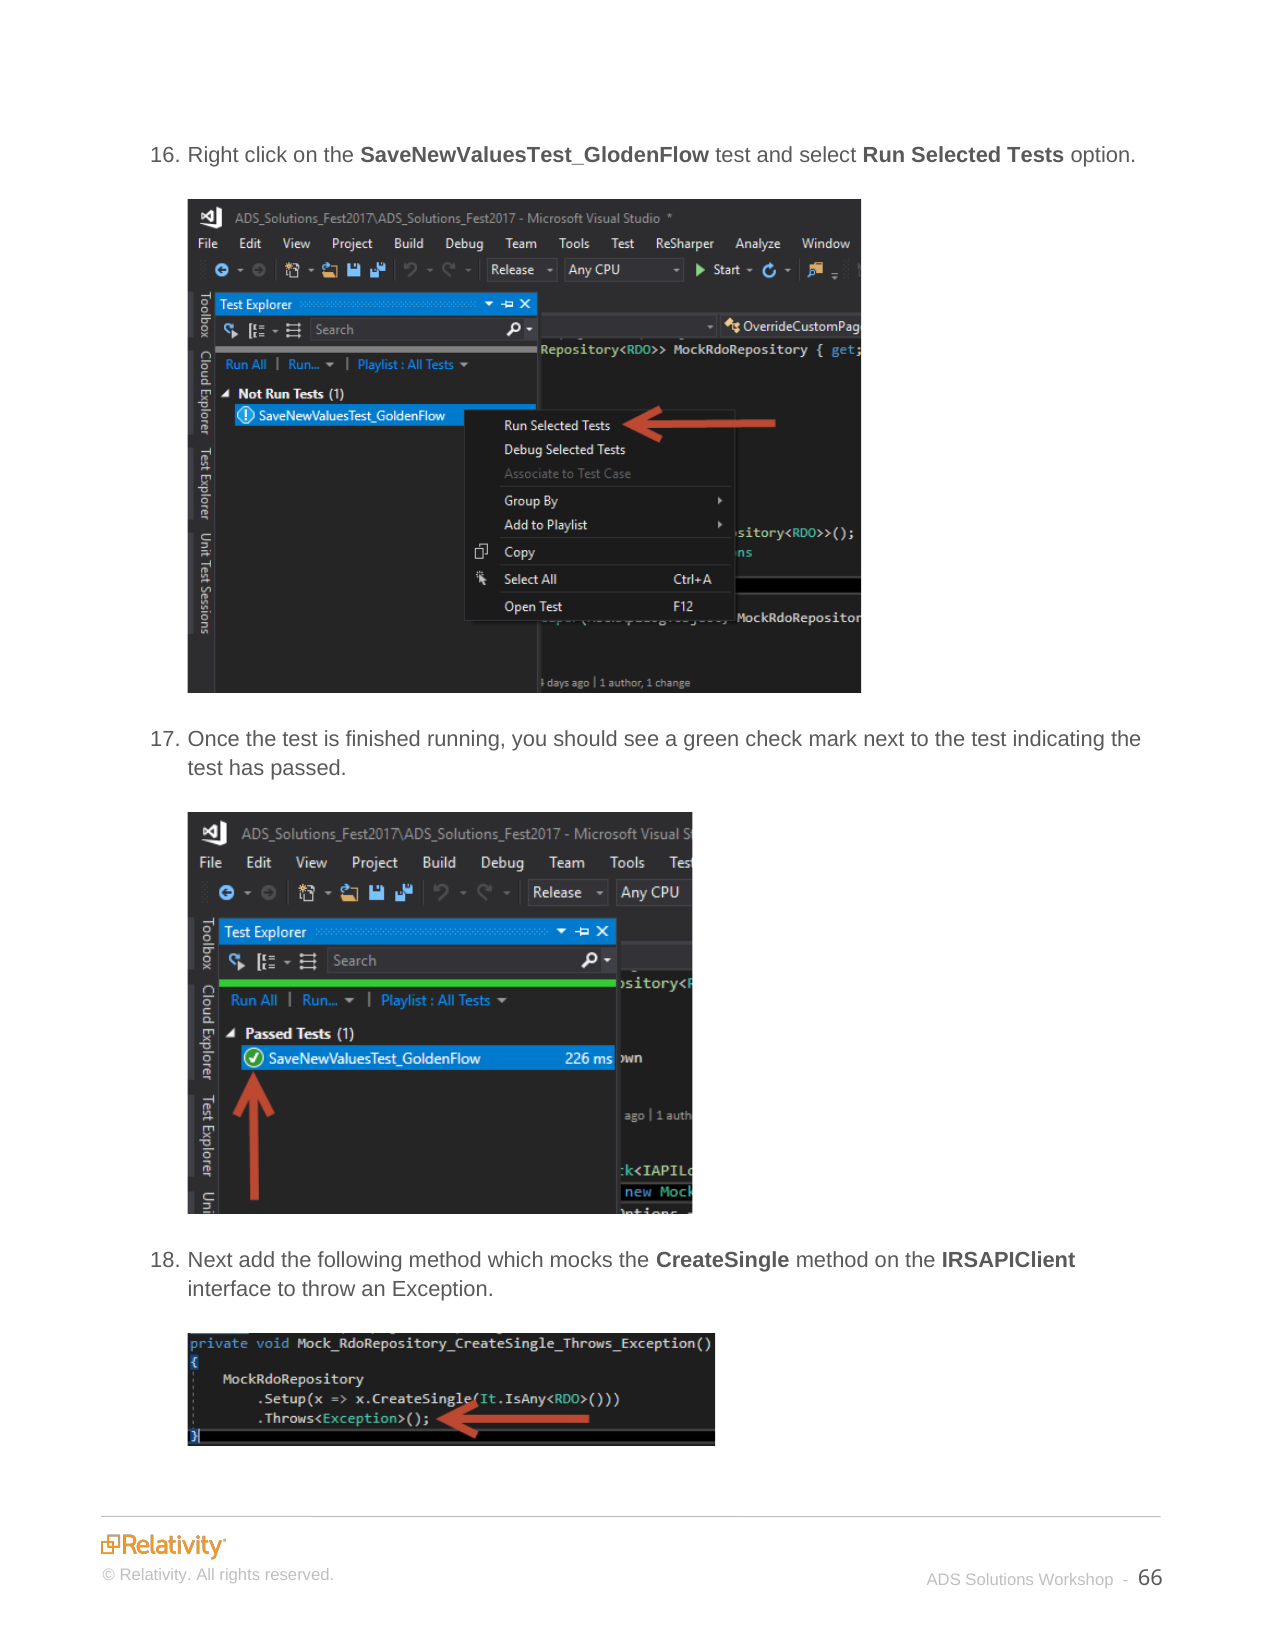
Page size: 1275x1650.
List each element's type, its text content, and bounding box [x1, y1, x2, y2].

picture [187, 199, 862, 693]
list Next add the following method which mocks the CreateSingle method on the IRSAPIClient interface to throw an Exception. [150, 1247, 1162, 1301]
picture [100, 1534, 227, 1560]
list Right click on the SaveNewValuesTest_GlodenFlow test and select Run Selected Tests option. [150, 141, 1162, 167]
picture [187, 812, 693, 1214]
picture [187, 1333, 716, 1446]
list Once the test is finished running, you should see a green check mark next to the test indicating the test has passed. [150, 726, 1162, 780]
